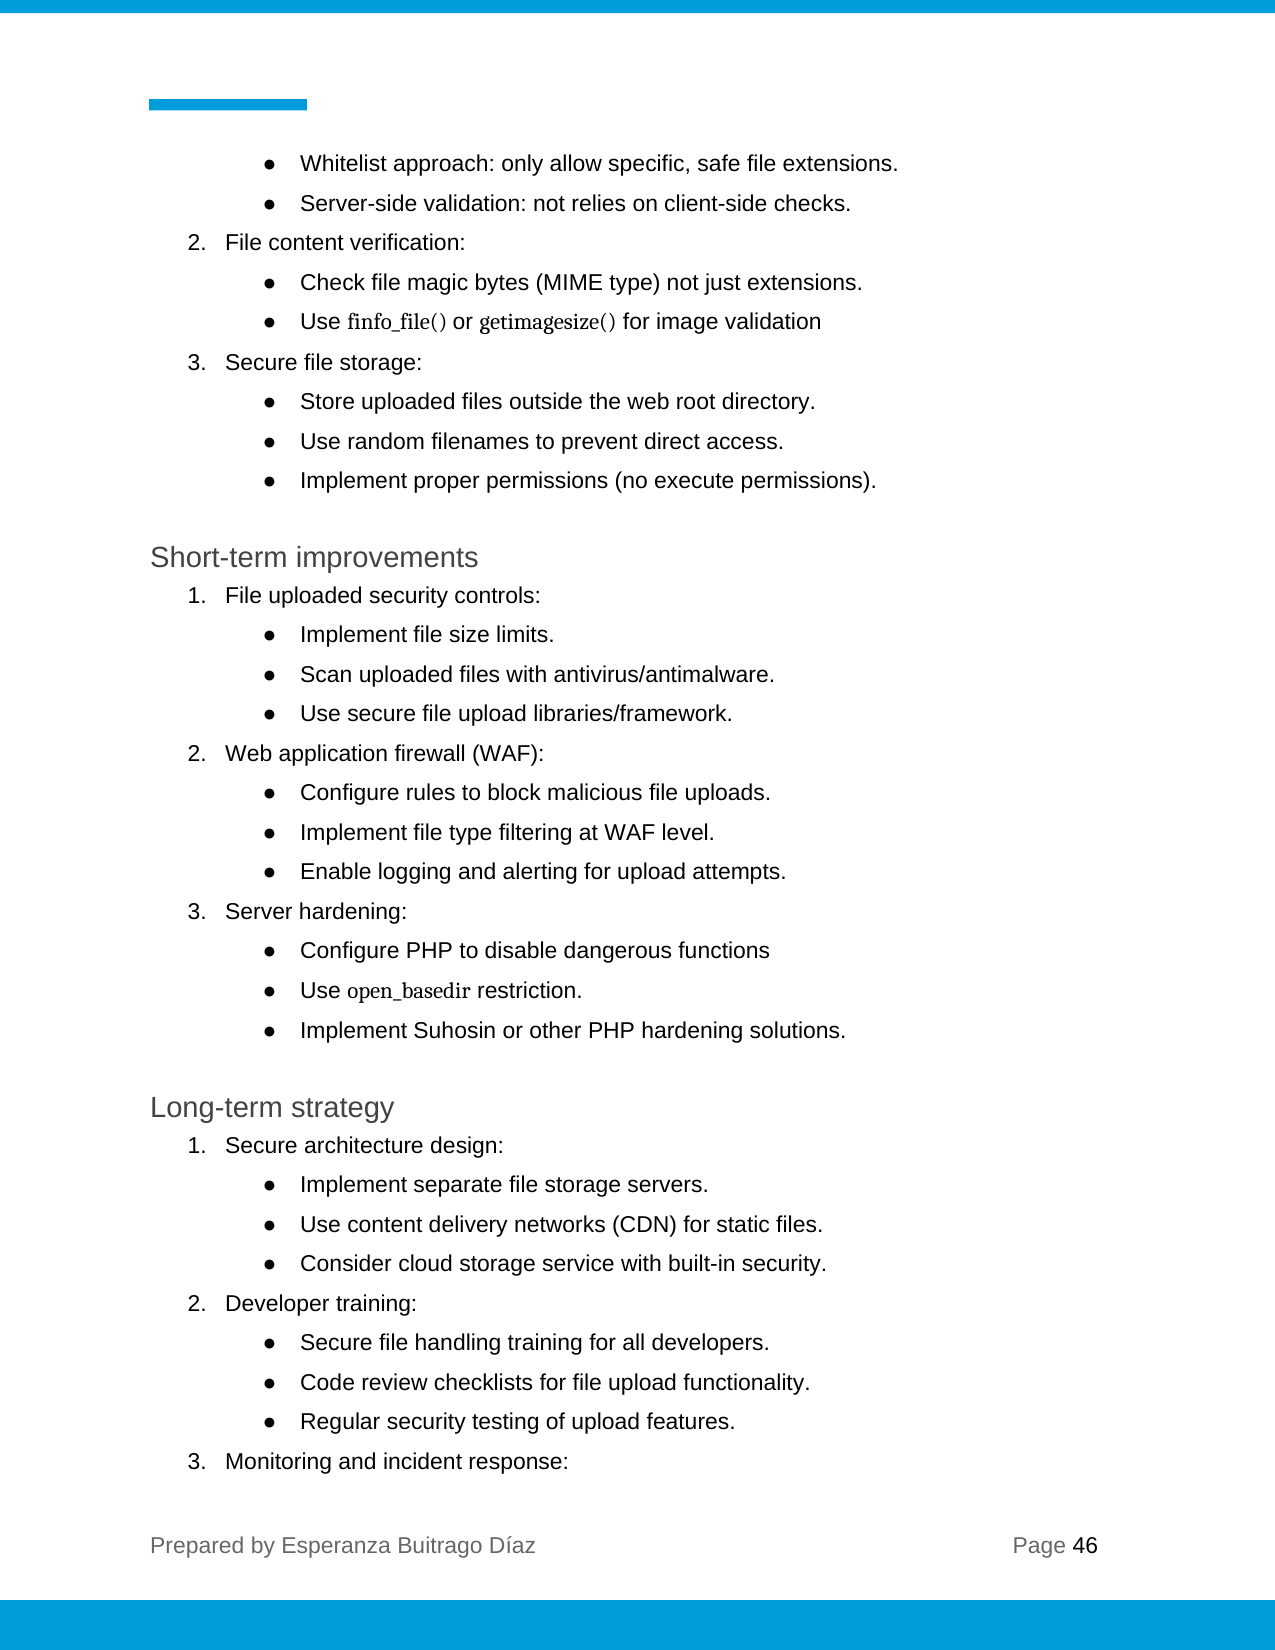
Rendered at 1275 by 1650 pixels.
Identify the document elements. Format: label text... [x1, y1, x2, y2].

list File content verification: [187, 229, 1125, 255]
list Use secure file upload libraries/framework. [262, 700, 1125, 727]
list Configure rules to block malicious file uploads. [262, 779, 1125, 806]
list Secure architecture design: [187, 1132, 1125, 1158]
list Use random filenames to prevent direct access. [262, 428, 1125, 454]
list Use open_basedir restriction. [262, 977, 1125, 1004]
list Implement file type filtering at WAF level. [262, 819, 1125, 845]
subtitle Long-term strategy [150, 1090, 1125, 1124]
list Use content delivery networks (CDN) for static files. [262, 1211, 1125, 1237]
list Implement file size limits. [262, 621, 1125, 648]
list Implement proper permissions (no execute permissions). [262, 467, 1125, 493]
list Check file magic bytes (MIME type) not just extensions. [262, 268, 1125, 295]
list Monitoring and incident response: [187, 1448, 1125, 1474]
list Scan uploaded files with antivirus/antimalware. [262, 661, 1125, 687]
list Web application firewall (WAF): [187, 740, 1125, 766]
list Secure file storage: [187, 349, 1125, 375]
list Implement Suhosin or other PHP hardening solutions. [262, 1017, 1125, 1044]
list Server-side validation: not relies on client-side checks. [262, 189, 1125, 216]
list Consider cloud storage service with built-in security. [262, 1250, 1125, 1277]
list Server hardening: [187, 898, 1125, 924]
list Whitelist approach: only allow specific, safe file extensions. [262, 150, 1125, 176]
list Regular security testing of upload features. [262, 1408, 1125, 1435]
list Secure file handling training for all developers. [262, 1329, 1125, 1356]
list Configure PHP to disable dangerous functions [262, 937, 1125, 963]
list Store uploaded files outside the web root directory. [262, 388, 1125, 414]
list Use finfo_file() or getimagesize() for image validation [262, 308, 1125, 335]
list Enable logging and alerting for upload attempts. [262, 858, 1125, 884]
list Implement separate file storage servers. [262, 1171, 1125, 1198]
list Code review checklists for file upload functionality. [262, 1369, 1125, 1395]
subtitle Short-term improvements [150, 540, 1125, 573]
list File uploaded security controls: [187, 582, 1125, 608]
list Developer training: [187, 1290, 1125, 1316]
